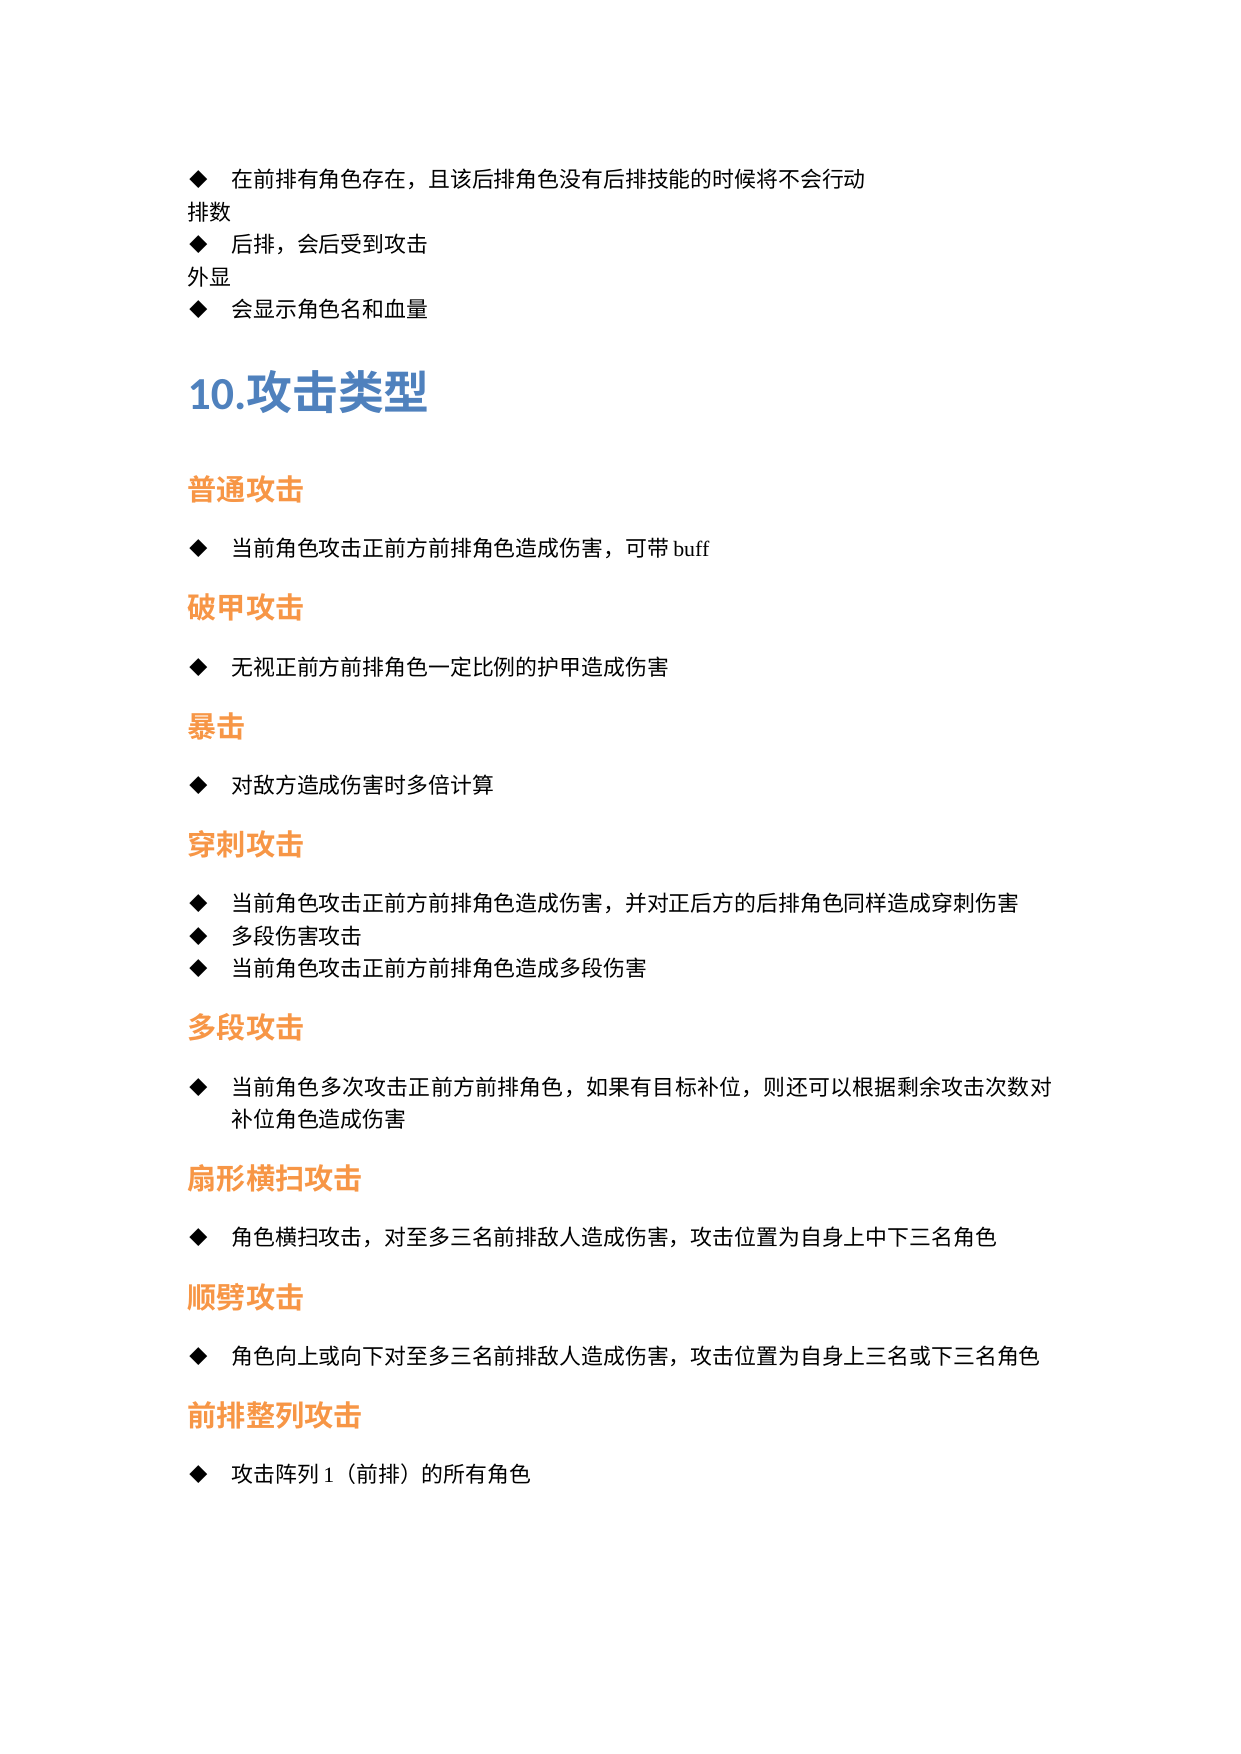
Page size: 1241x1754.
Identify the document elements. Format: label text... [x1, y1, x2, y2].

subtitle 暴击 [187, 692, 1053, 757]
subtitle 扇形横扫攻击 [187, 1144, 1053, 1209]
text 排数 [187, 194, 1053, 227]
subtitle 破甲攻击 [187, 574, 1053, 639]
list 当前角色多次攻击正前方前排角色，如果有目标补位，则还可以根据剩余攻击次数对补位角色造成伤害 [187, 1069, 1053, 1134]
list 后排，会后受到攻击 [187, 227, 1053, 259]
subtitle 顺劈攻击 [187, 1263, 1053, 1328]
subtitle 前排整列攻击 [187, 1381, 1053, 1446]
subtitle 普通攻击 [187, 455, 1053, 520]
subtitle 穿刺攻击 [187, 810, 1053, 875]
list 角色向上或向下对至多三名前排敌人造成伤害，攻击位置为自身上三名或下三名角色 [187, 1338, 1053, 1371]
text 外显 [187, 259, 1053, 292]
list 攻击阵列1（前排）的所有角色 [187, 1457, 1053, 1489]
list 角色横扫攻击，对至多三名前排敌人造成伤害，攻击位置为自身上中下三名角色 [187, 1220, 1053, 1252]
list 当前角色攻击正前方前排角色造成伤害，可带buff [187, 531, 1053, 563]
list 对敌方造成伤害时多倍计算 [187, 767, 1053, 800]
subtitle 10.攻击类型 [187, 341, 1053, 439]
subtitle 多段攻击 [187, 994, 1053, 1059]
list 会显示角色名和血量 [187, 292, 1053, 324]
list 在前排有角色存在，且该后排角色没有后排技能的时候将不会行动 [187, 162, 1053, 194]
list 多段伤害攻击 [187, 918, 1053, 951]
list 当前角色攻击正前方前排角色造成伤害，并对正后方的后排角色同样造成穿刺伤害 [187, 886, 1053, 918]
list 当前角色攻击正前方前排角色造成多段伤害 [187, 951, 1053, 983]
list 无视正前方前排角色一定比例的护甲造成伤害 [187, 649, 1053, 682]
